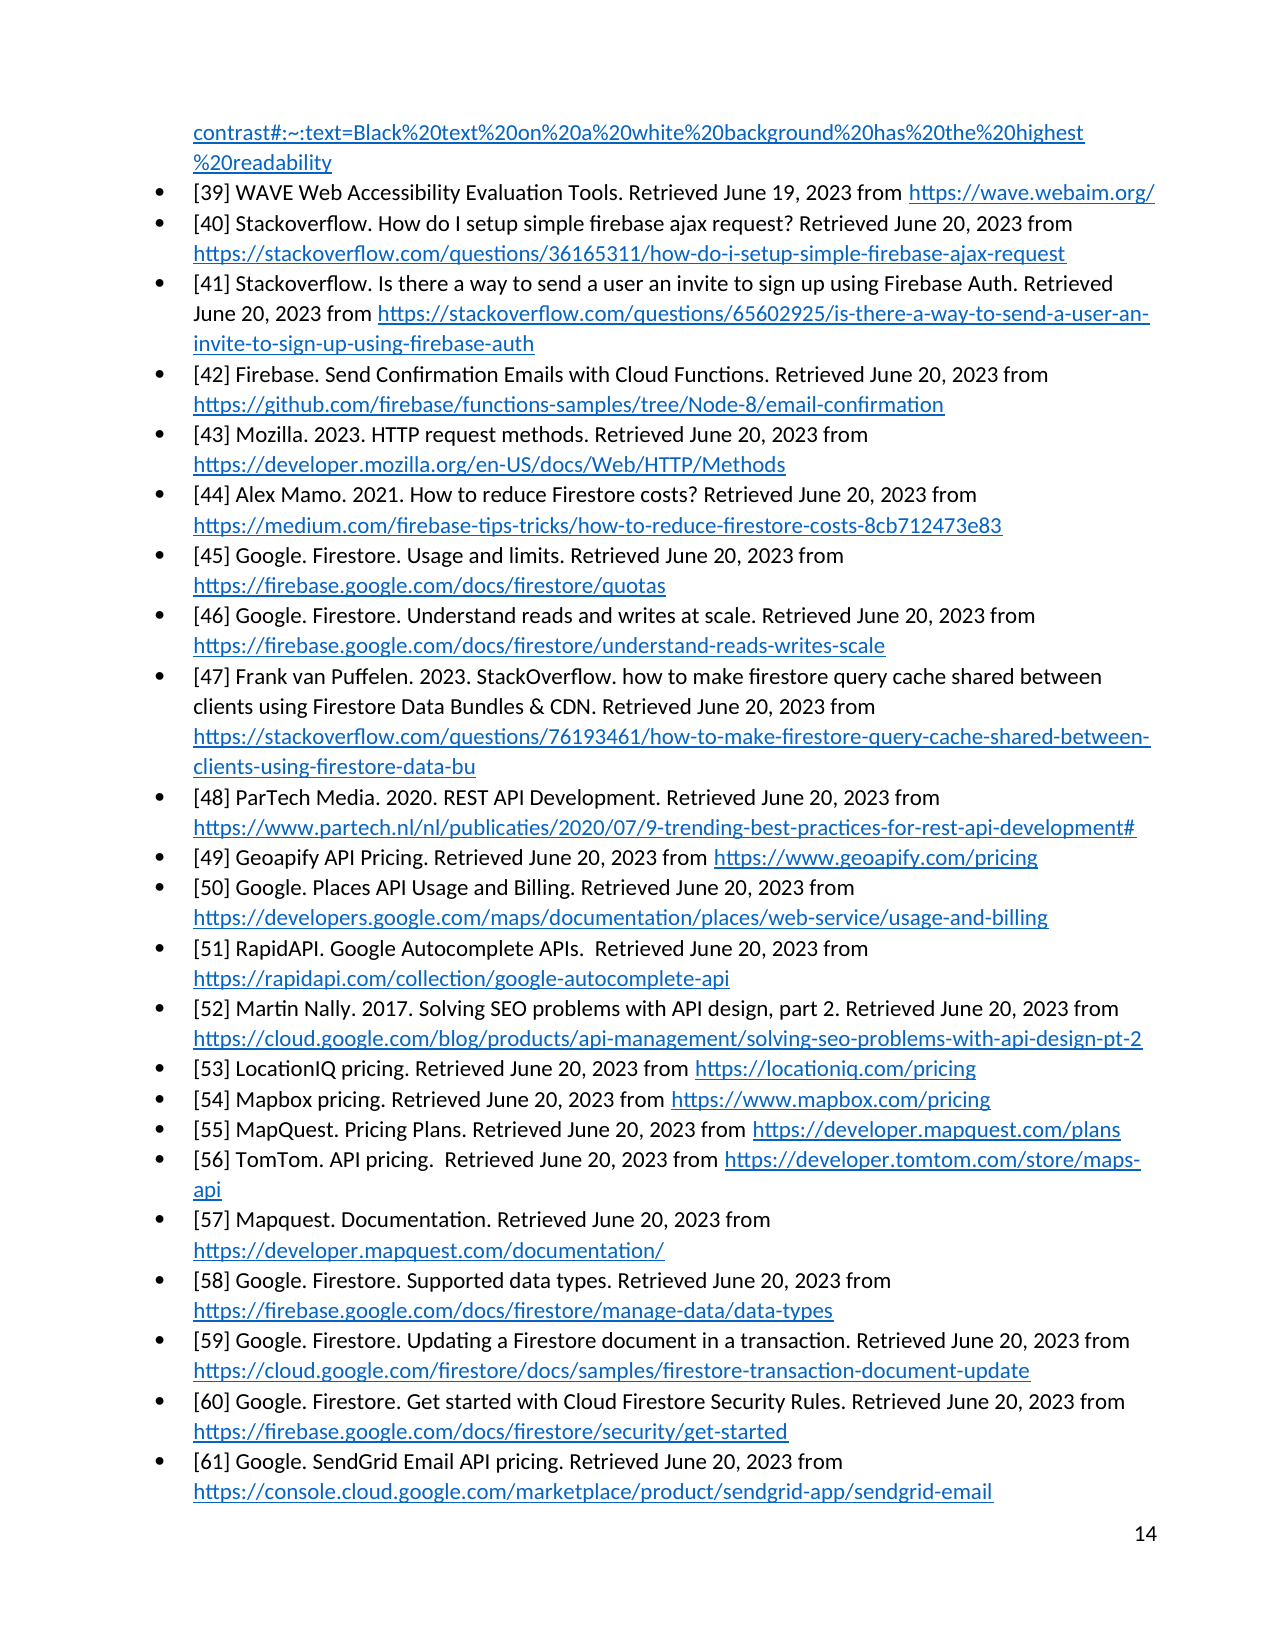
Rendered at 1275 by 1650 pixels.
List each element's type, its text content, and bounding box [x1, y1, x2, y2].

list [39] WAVE Web Accessibility Evaluation Tools. Retrieved June 19, 2023 from https://wave.webaim.org/ [156, 178, 1157, 207]
list [43] Mozilla. 2023. HTTP request methods. Retrieved June 20, 2023 from https://developer.mozilla.org/en-US/docs/Web/HTTP/Methods [156, 420, 1157, 478]
list [47] Frank van Puffelen. 2023. StackOverflow. how to make firestore query cache shared between clients using Firestore Data Bundles & CDN. Retrieved June 20, 2023 from https://stackoverflow.com/questions/76193461/how-to-make-firestore-query-cache-shared-between-clients-using-firestore-data-bu [156, 662, 1157, 781]
list [51] RapidAPI. Google Autocomplete APIs. Retrieved June 20, 2023 from https://rapidapi.com/collection/google-autocomplete-api [156, 934, 1157, 992]
list [59] Google. Firestore. Updating a Firestore document in a transaction. Retrieved June 20, 2023 from https://cloud.google.com/firestore/docs/samples/firestore-transaction-document-update [156, 1326, 1157, 1385]
list [53] LocationIQ pricing. Retrieved June 20, 2023 from https://locationiq.com/pricing [156, 1054, 1157, 1083]
list [60] Google. Firestore. Get started with Cloud Firestore Security Rules. Retrieved June 20, 2023 from https://firebase.google.com/docs/firestore/security/get-started [156, 1387, 1157, 1445]
list [56] TomTom. API pricing. Retrieved June 20, 2023 from https://developer.tomtom.com/store/maps-api [156, 1145, 1157, 1203]
list [61] Google. SendGrid Email API pricing. Retrieved June 20, 2023 from https://console.cloud.google.com/marketplace/product/sendgrid-app/sendgrid-email [156, 1447, 1157, 1506]
list [54] Mapbox pricing. Retrieved June 20, 2023 from https://www.mapbox.com/pricing [156, 1085, 1157, 1113]
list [156, 118, 1157, 176]
list [52] Martin Nally. 2017. Solving SEO problems with API design, part 2. Retrieved June 20, 2023 from https://cloud.google.com/blog/products/api-management/solving-seo-problems-with-api-design-pt-2 [156, 994, 1157, 1052]
list [48] ParTech Media. 2020. REST API Development. Retrieved June 20, 2023 from https://www.partech.nl/nl/publicaties/2020/07/9-trending-best-practices-for-rest-api-development# [156, 783, 1157, 841]
list [45] Google. Firestore. Usage and limits. Retrieved June 20, 2023 from https://firebase.google.com/docs/firestore/quotas [156, 541, 1157, 599]
list [50] Google. Places API Usage and Billing. Retrieved June 20, 2023 from https://developers.google.com/maps/documentation/places/web-service/usage-and-billing [156, 873, 1157, 932]
list [57] Mapquest. Documentation. Retrieved June 20, 2023 from https://developer.mapquest.com/documentation/ [156, 1206, 1157, 1264]
list [49] Geoapify API Pricing. Retrieved June 20, 2023 from https://www.geoapify.com/pricing [156, 843, 1157, 871]
list [44] Alex Mamo. 2021. How to reduce Firestore costs? Retrieved June 20, 2023 from https://medium.com/firebase-tips-tricks/how-to-reduce-firestore-costs-8cb712473e83 [156, 481, 1157, 539]
list [46] Google. Firestore. Understand reads and writes at scale. Retrieved June 20, 2023 from https://firebase.google.com/docs/firestore/understand-reads-writes-scale [156, 601, 1157, 660]
list [58] Google. Firestore. Supported data types. Retrieved June 20, 2023 from https://firebase.google.com/docs/firestore/manage-data/data-types [156, 1266, 1157, 1324]
list [42] Firebase. Send Confirmation Emails with Cloud Functions. Retrieved June 20, 2023 from https://github.com/firebase/functions-samples/tree/Node-8/email-confirmation [156, 360, 1157, 418]
list [41] Stackoverflow. Is there a way to send a user an invite to sign up using Firebase Auth. Retrieved June 20, 2023 from https://stackoverflow.com/questions/65602925/is-there-a-way-to-send-a-user-an-invite-to-sign-up-using-firebase-auth [156, 269, 1157, 358]
list [55] MapQuest. Pricing Plans. Retrieved June 20, 2023 from https://developer.mapquest.com/plans [156, 1115, 1157, 1143]
list [40] Stackoverflow. How do I setup simple firebase ajax request? Retrieved June 20, 2023 from https://stackoverflow.com/questions/36165311/how-do-i-setup-simple-firebase-ajax-request [156, 209, 1157, 267]
